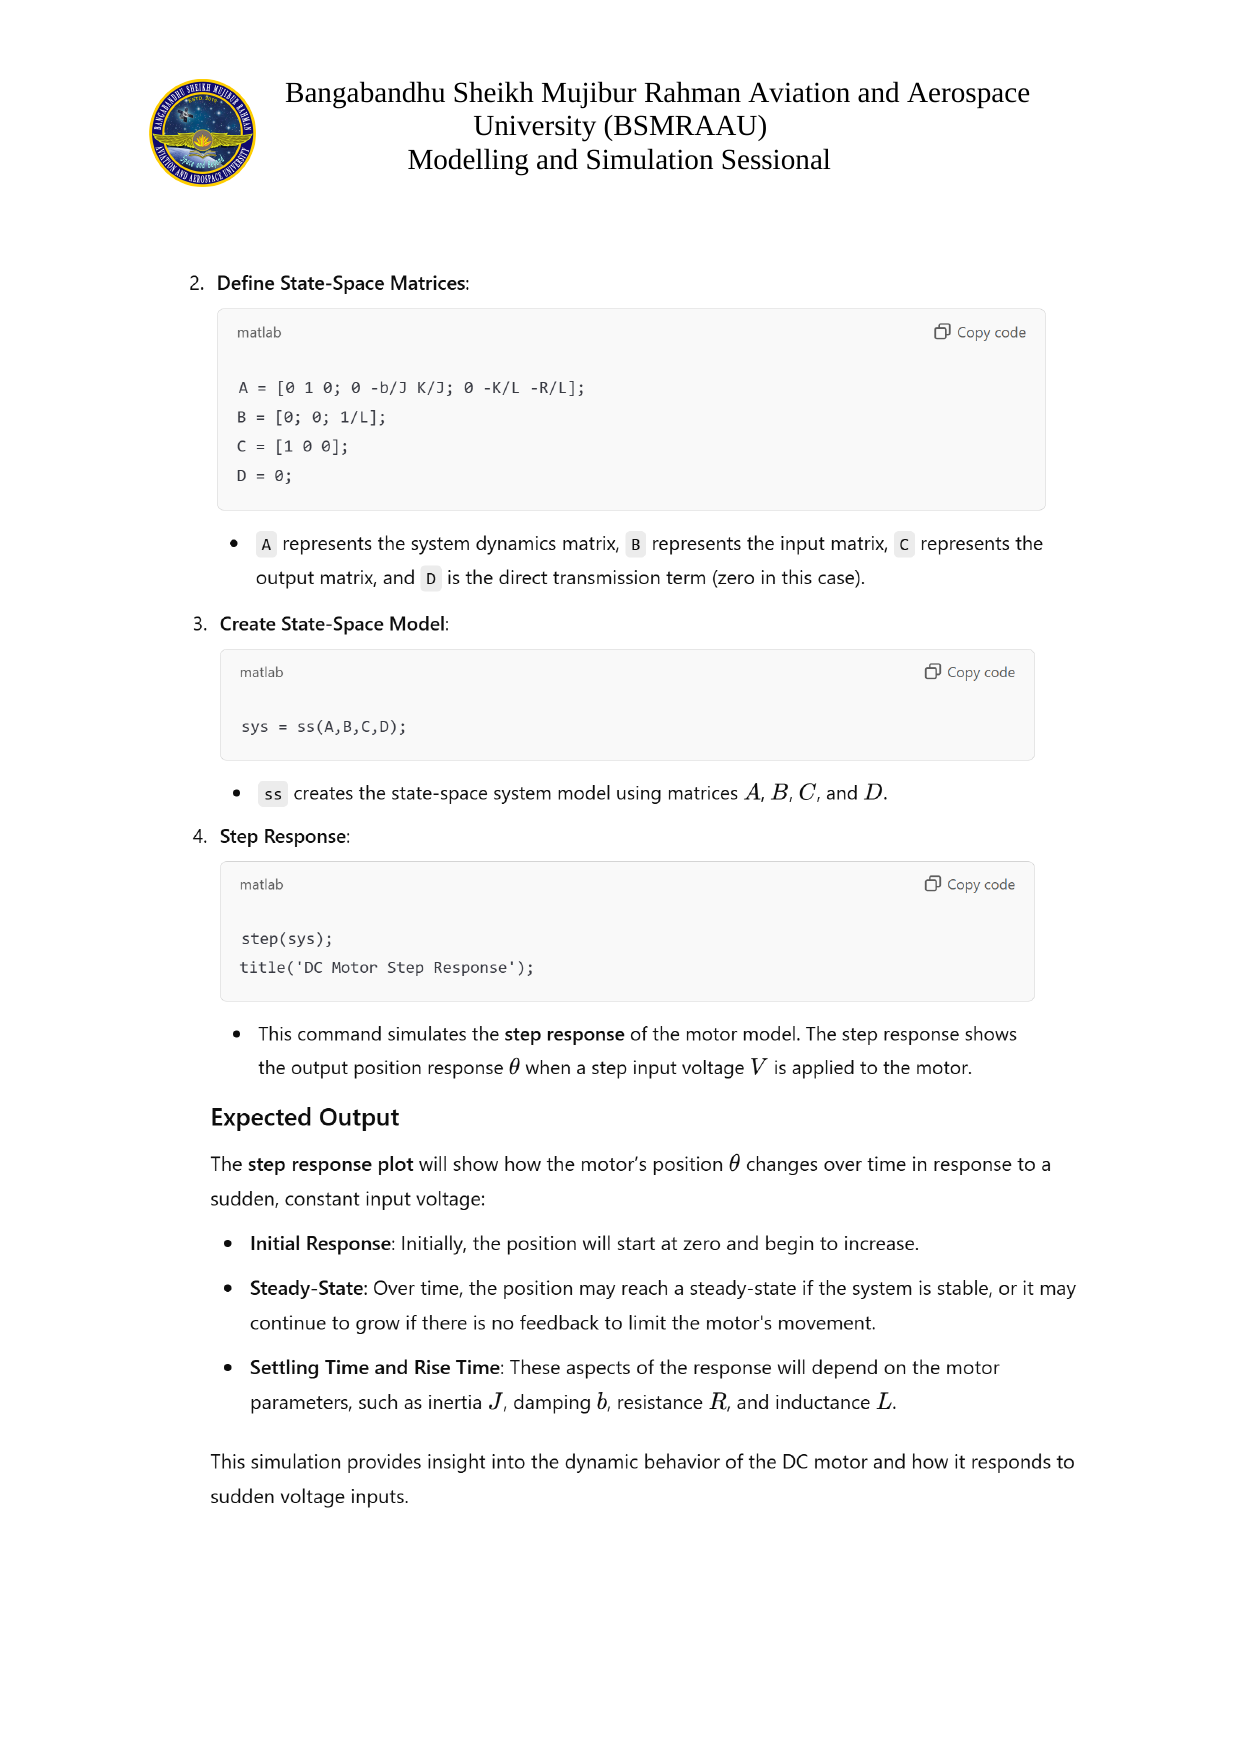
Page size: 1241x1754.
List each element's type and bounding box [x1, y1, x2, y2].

picture [149, 79, 256, 187]
picture [150, 257, 1091, 1516]
